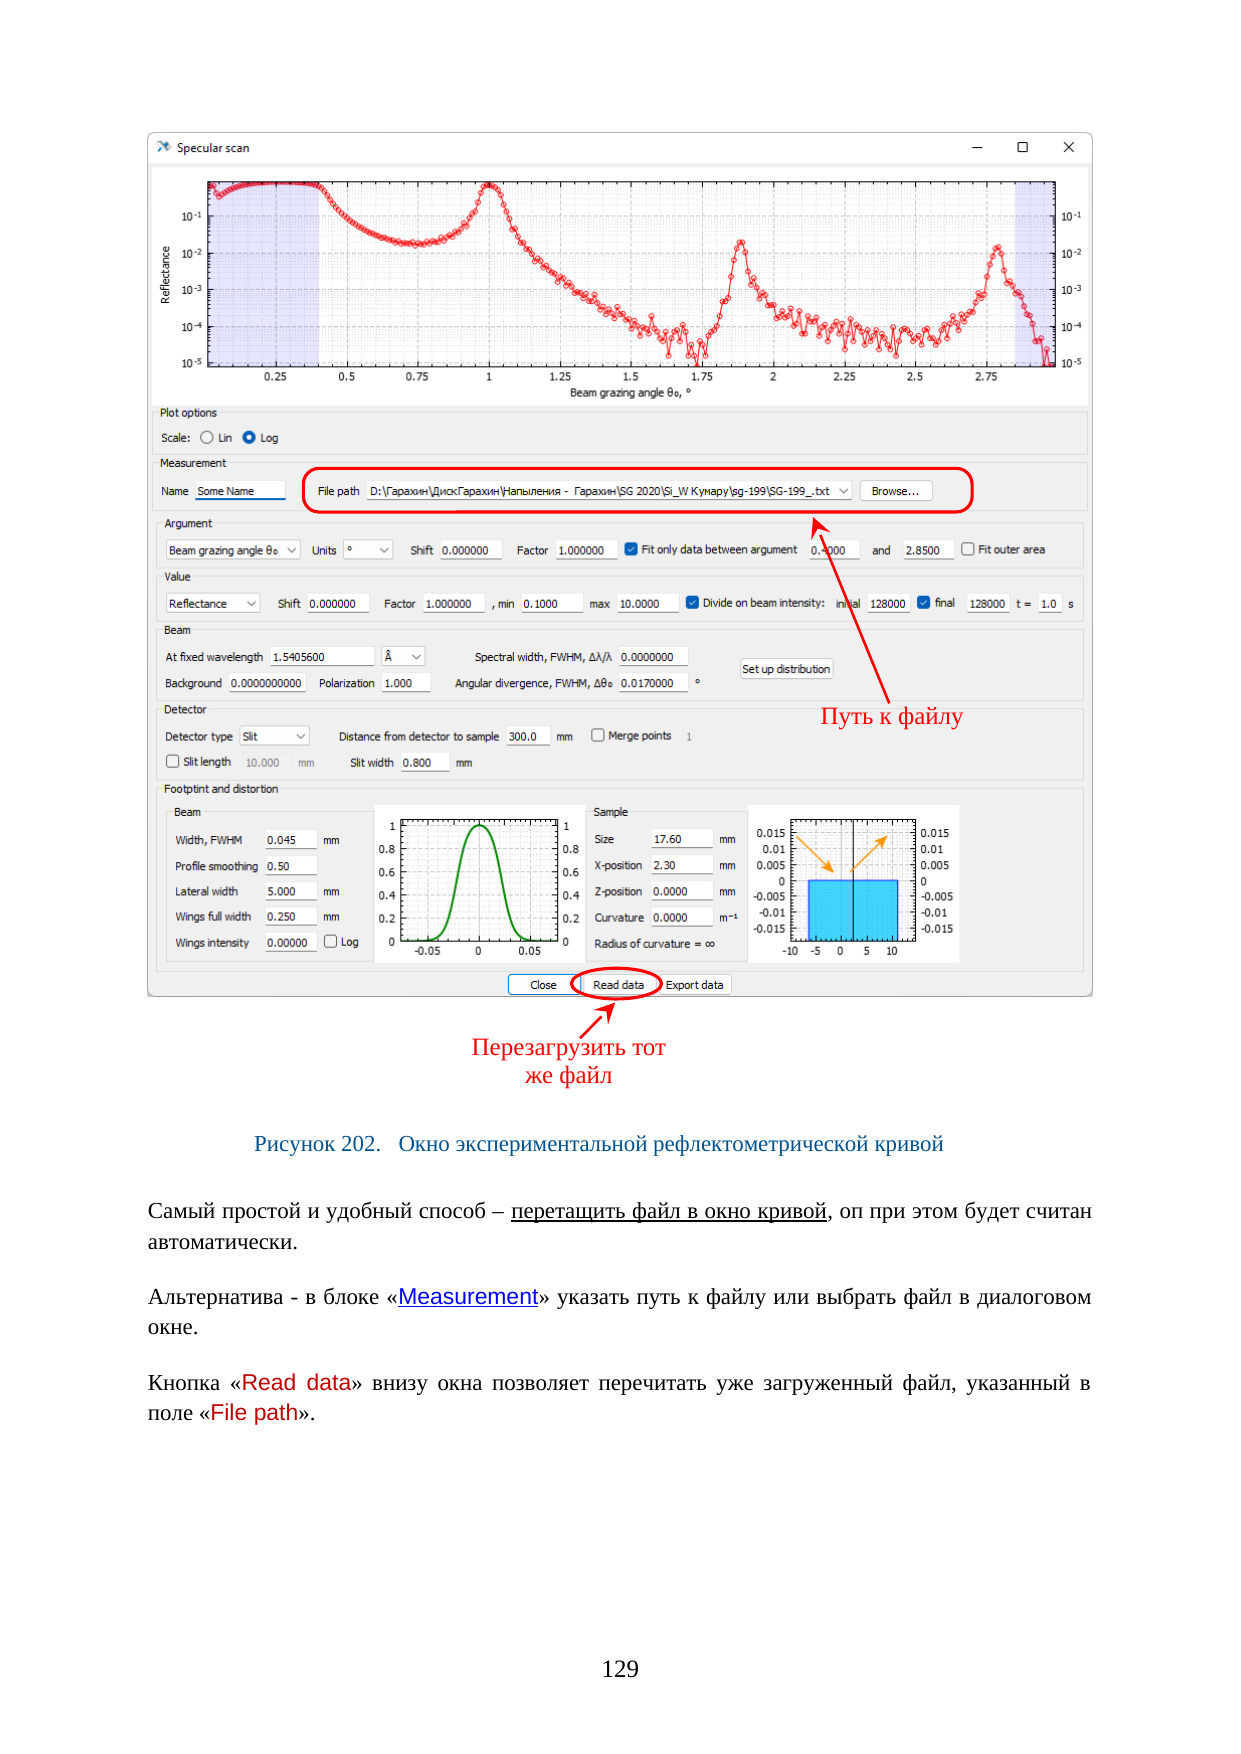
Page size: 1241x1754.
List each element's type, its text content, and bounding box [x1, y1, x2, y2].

picture [574, 970, 659, 997]
text Кнопка «Read data» внизу окна позволяет перечитать уже загруженный файл, указанный в поле «File path». [148, 1368, 1093, 1425]
list Окно экспериментальной рефлектометрической кривой [178, 997, 1093, 1156]
text Самый простой и удобный способ – перетащить файл в окно кривой, оп при этом будет считан автоматически. [148, 1197, 1093, 1254]
text Альтернатива - в блоке «Measurement» указать путь к файлу или выбрать файл в диалоговом окне. [148, 1283, 1093, 1339]
picture [147, 132, 1093, 997]
